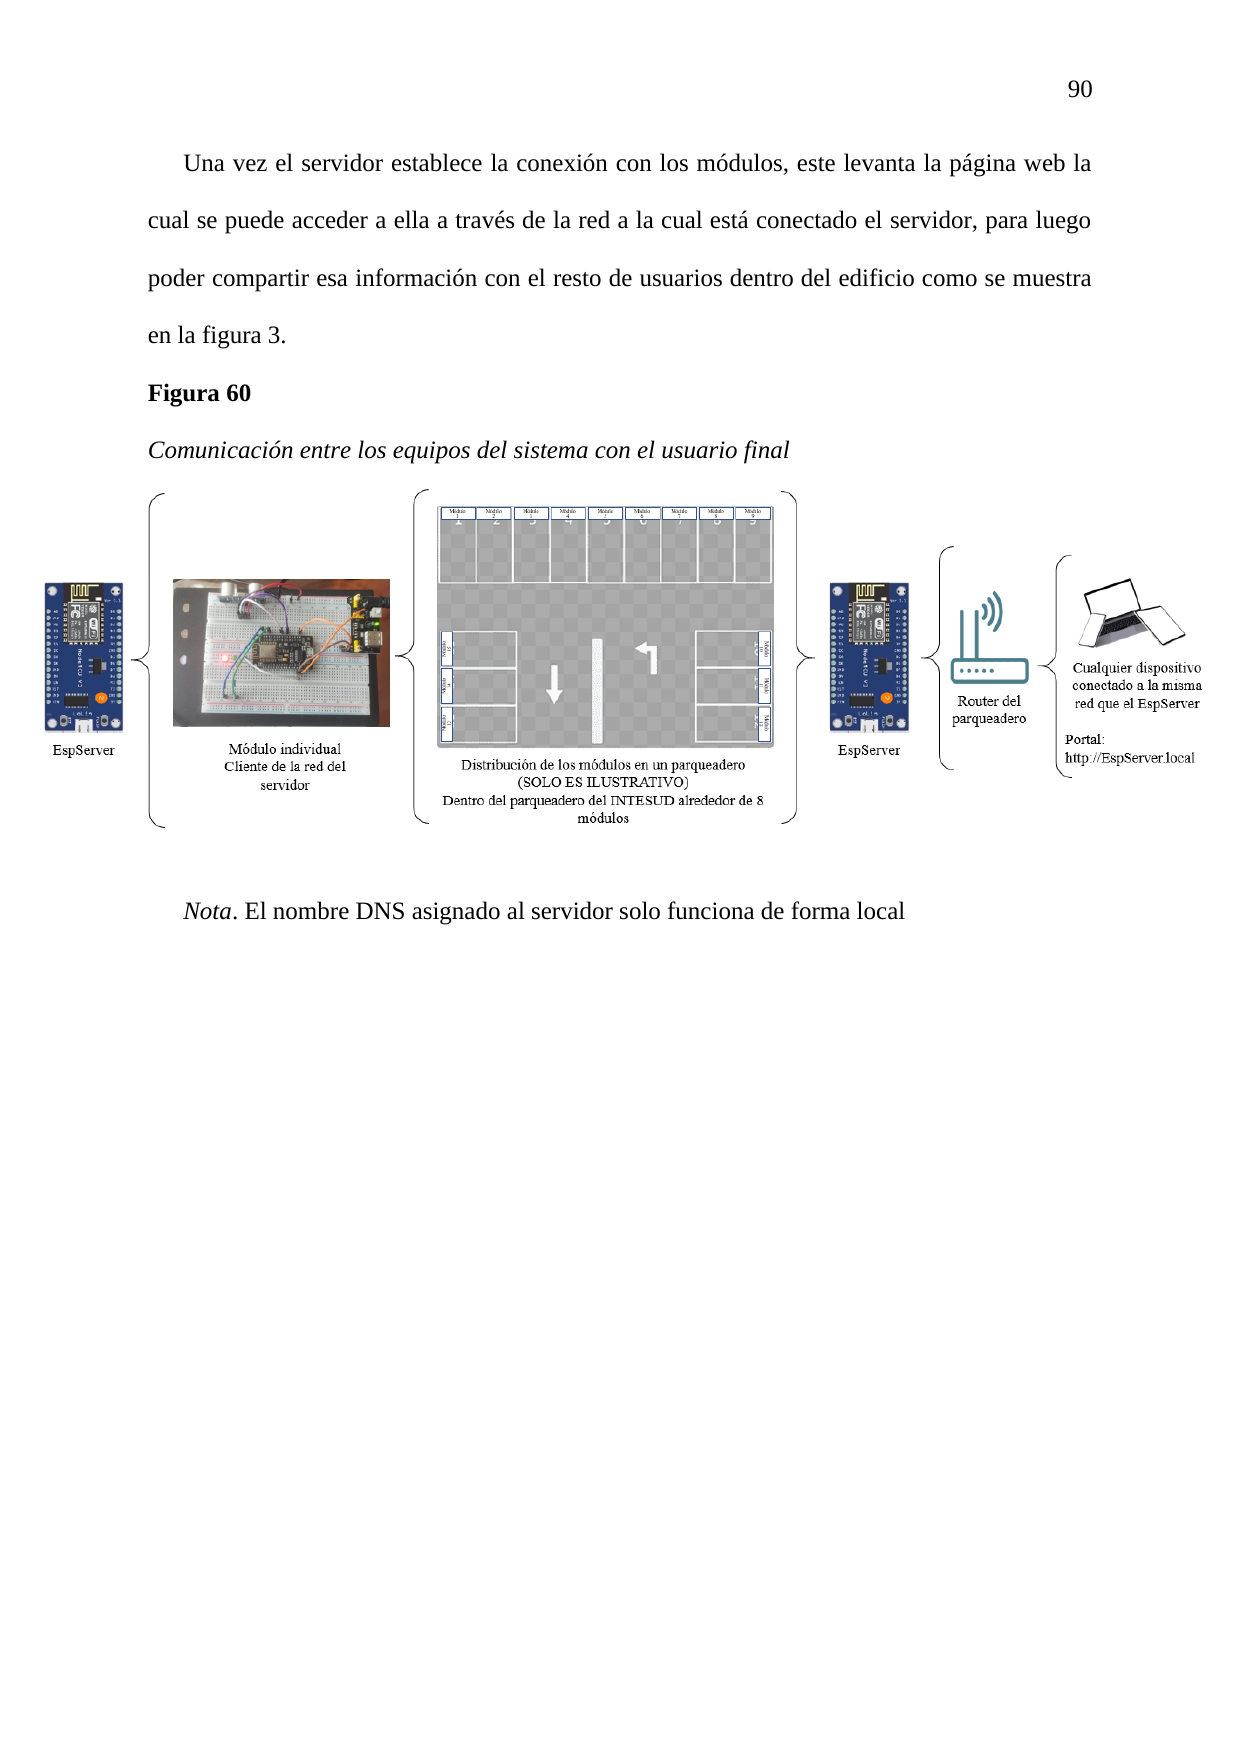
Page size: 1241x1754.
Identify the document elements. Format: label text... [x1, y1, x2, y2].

text Figura 60 Comunicación entre los equipos del sistema con el usuario final [148, 378, 1092, 464]
text Nota. El nombre DNS asignado al servidor solo funciona de forma local [148, 839, 1092, 925]
text Una vez el servidor establece la conexión con los módulos, este levanta la página web la cual se puede acceder a ella a través de la red a la cual está conectado el servidor, para luego poder compartir esa información con el resto de usuarios dentro del edificio como se muestra en la figura 3. [148, 148, 1092, 349]
picture [33, 480, 1205, 839]
